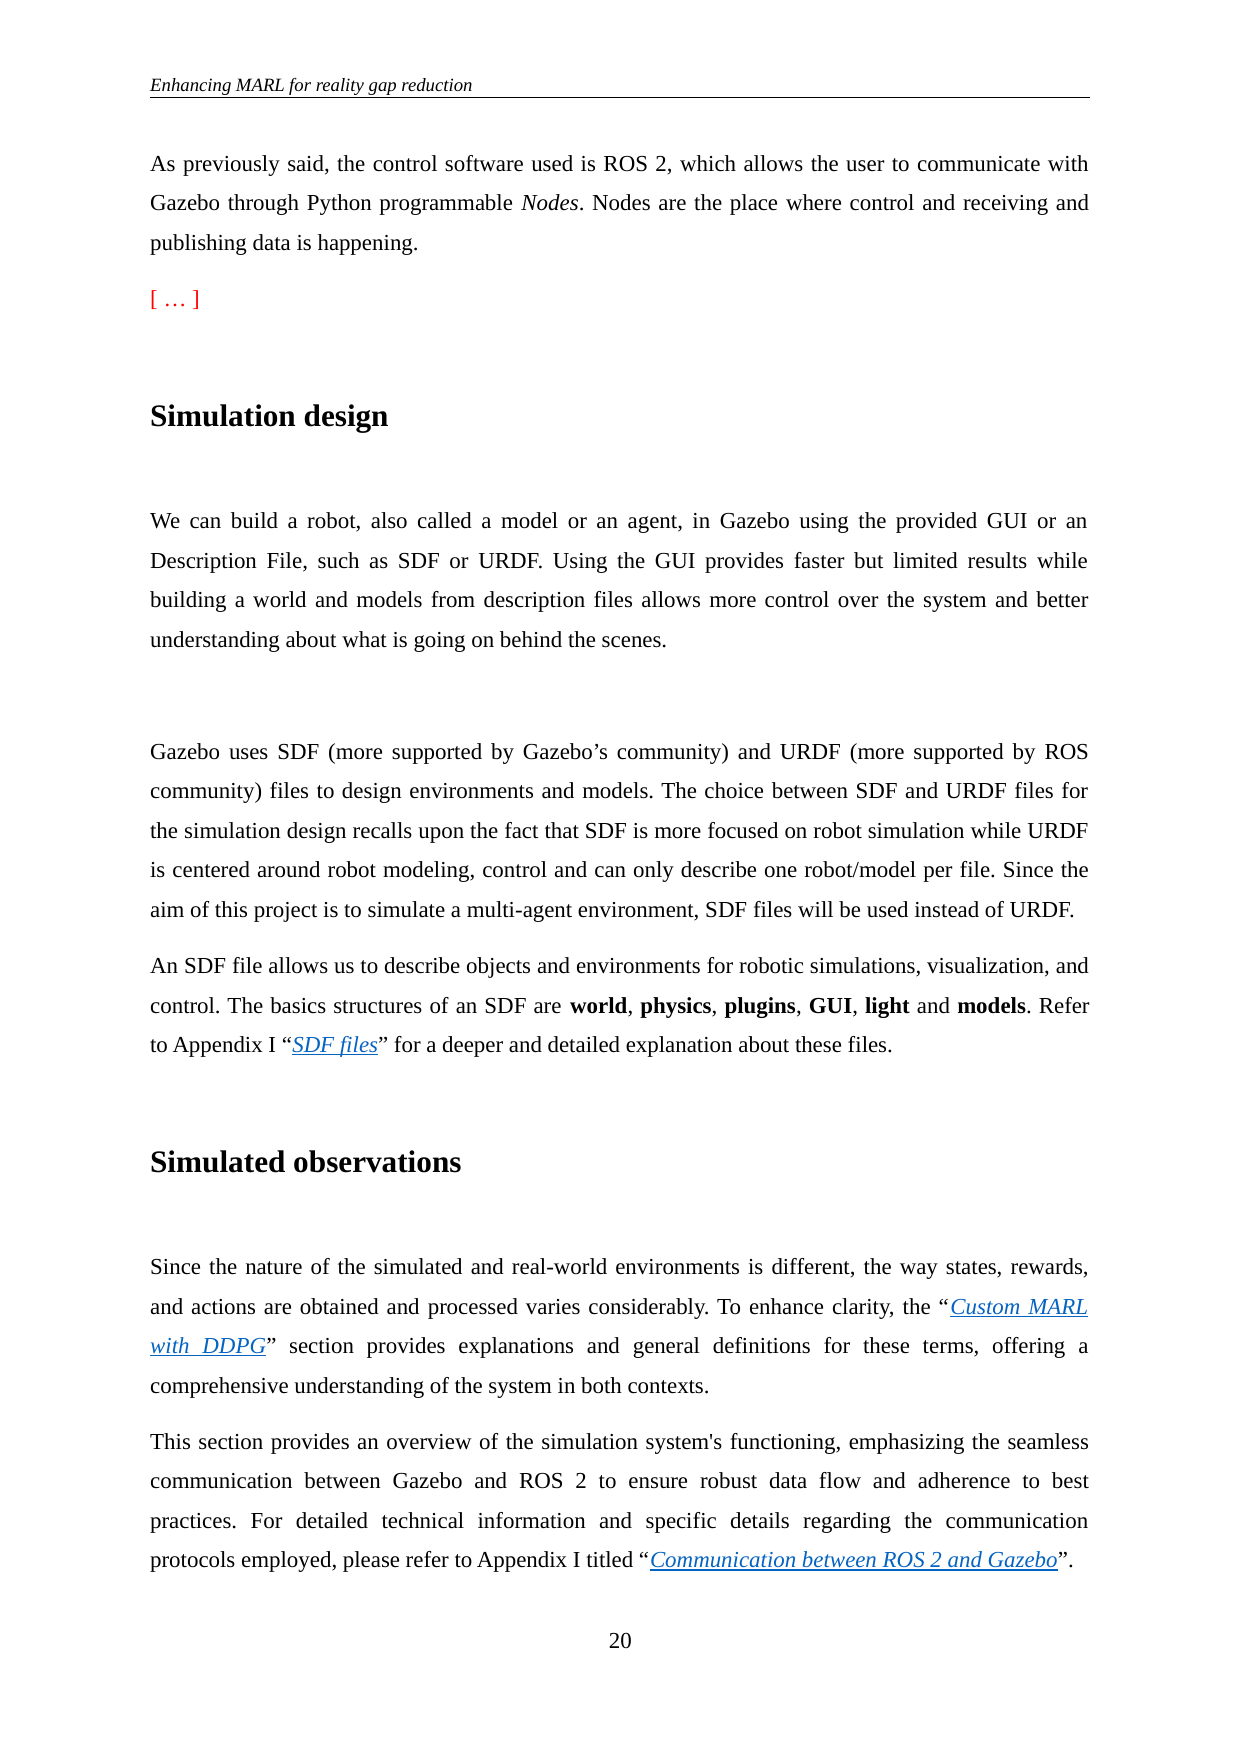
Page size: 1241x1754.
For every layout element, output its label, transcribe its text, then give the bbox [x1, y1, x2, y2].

text [ … ] [150, 285, 1090, 311]
text This section provides an overview of the simulation system's functioning, emphasizing the seamless communication between Gazebo and ROS 2 to ensure robust data flow and adherence to best practices. For detailed technical information and specific details regarding the communication protocols employed, please refer to Appendix I titled “Communication between ROS 2 and Gazebo”. [150, 1428, 1090, 1573]
text An SDF file allows us to describe objects and environments for robotic simulations, visualization, and control. The basics structures of an SDF are world, physics, plugins, GUI, light and models. Refer to Appendix I “SDF files” for a deeper and detailed explanation about these files. [150, 952, 1090, 1057]
text As previously said, the control software used is ROS 2, which allows the user to communicate with Gazebo through Python programmable Nodes. Nodes are the place where control and receiving and publishing data is happening. [150, 150, 1090, 255]
subtitle Simulation design [150, 397, 1090, 433]
text We can build a robot, also called a model or an agent, in Gazebo using the provided GUI or an Description File, such as SDF or URDF. Using the GUI provides faster but limited results while building a world and models from description files allows more control over the system and better understanding about what is going on behind the scenes. [150, 507, 1090, 652]
text Gazebo uses SDF (more supported by Gazebo’s community) and URDF (more supported by ROS community) files to design environments and models. The choice between SDF and URDF files for the simulation design recalls upon the fact that SDF is more focused on robot simulation while URDF is centered around robot modeling, control and can only describe one robot/model per file. Since the aim of this project is to simulate a multi-agent environment, SDF files will be used instead of URDF. [150, 738, 1090, 922]
text Since the nature of the simulated and real-world environments is different, the way states, rewards, and actions are obtained and processed varies considerably. To enhance clarity, the “Custom MARL with DDPG” section provides explanations and general definitions for these terms, offering a comprehensive understanding of the system in both contexts. [150, 1253, 1090, 1398]
subtitle Simulated observations [150, 1143, 1090, 1179]
